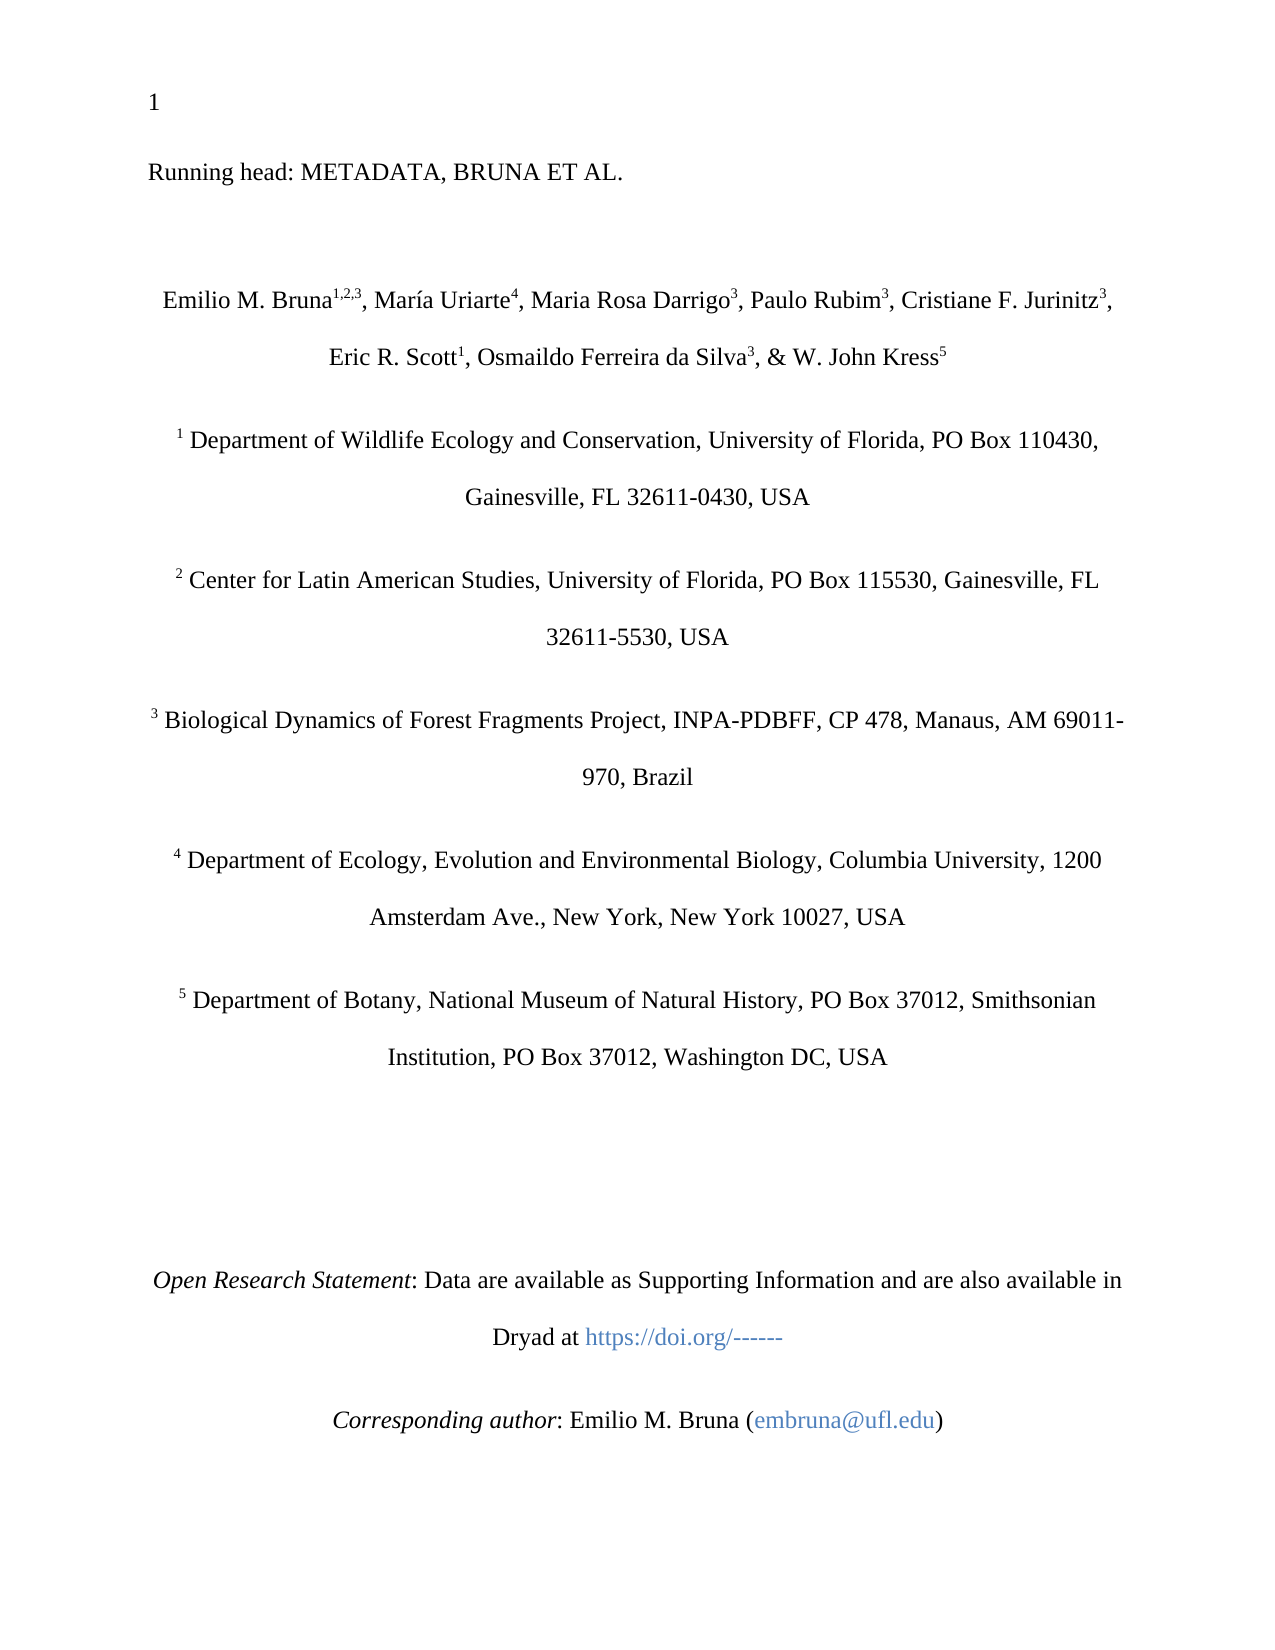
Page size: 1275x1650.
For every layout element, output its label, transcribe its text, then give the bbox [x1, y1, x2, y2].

text Emilio M. Bruna1,2,3, María Uriarte4, Maria Rosa Darrigo3, Paulo Rubim3, Cristiane F. Jurinitz3, Eric R. Scott1, Osmaildo Ferreira da Silva3, & W. John Kress5 [148, 285, 1127, 371]
text 2 Center for Latin American Studies, University of Florida, PO Box 115530, Gainesville, FL 32611-5530, USA [148, 565, 1127, 651]
text 5 Department of Botany, National Museum of Natural History, PO Box 37012, Smithsonian Institution, PO Box 37012, Washington DC, USA [148, 985, 1127, 1071]
text Open Research Statement: Data are available as Supporting Information and are also available in Dryad at https://doi.org/------ [148, 1265, 1127, 1351]
text 4 Department of Ecology, Evolution and Environmental Biology, Columbia University, 1200 Amsterdam Ave., New York, New York 10027, USA [148, 845, 1127, 931]
text Corresponding author: Emilio M. Bruna (embruna@ufl.edu) [148, 1405, 1127, 1434]
text 1 Department of Wildlife Ecology and Conservation, University of Florida, PO Box 110430, Gainesville, FL 32611-0430, USA [148, 425, 1127, 511]
text 3 Biological Dynamics of Forest Fragments Project, INPA-PDBFF, CP 478, Manaus, AM 69011-970, Brazil [148, 705, 1127, 791]
